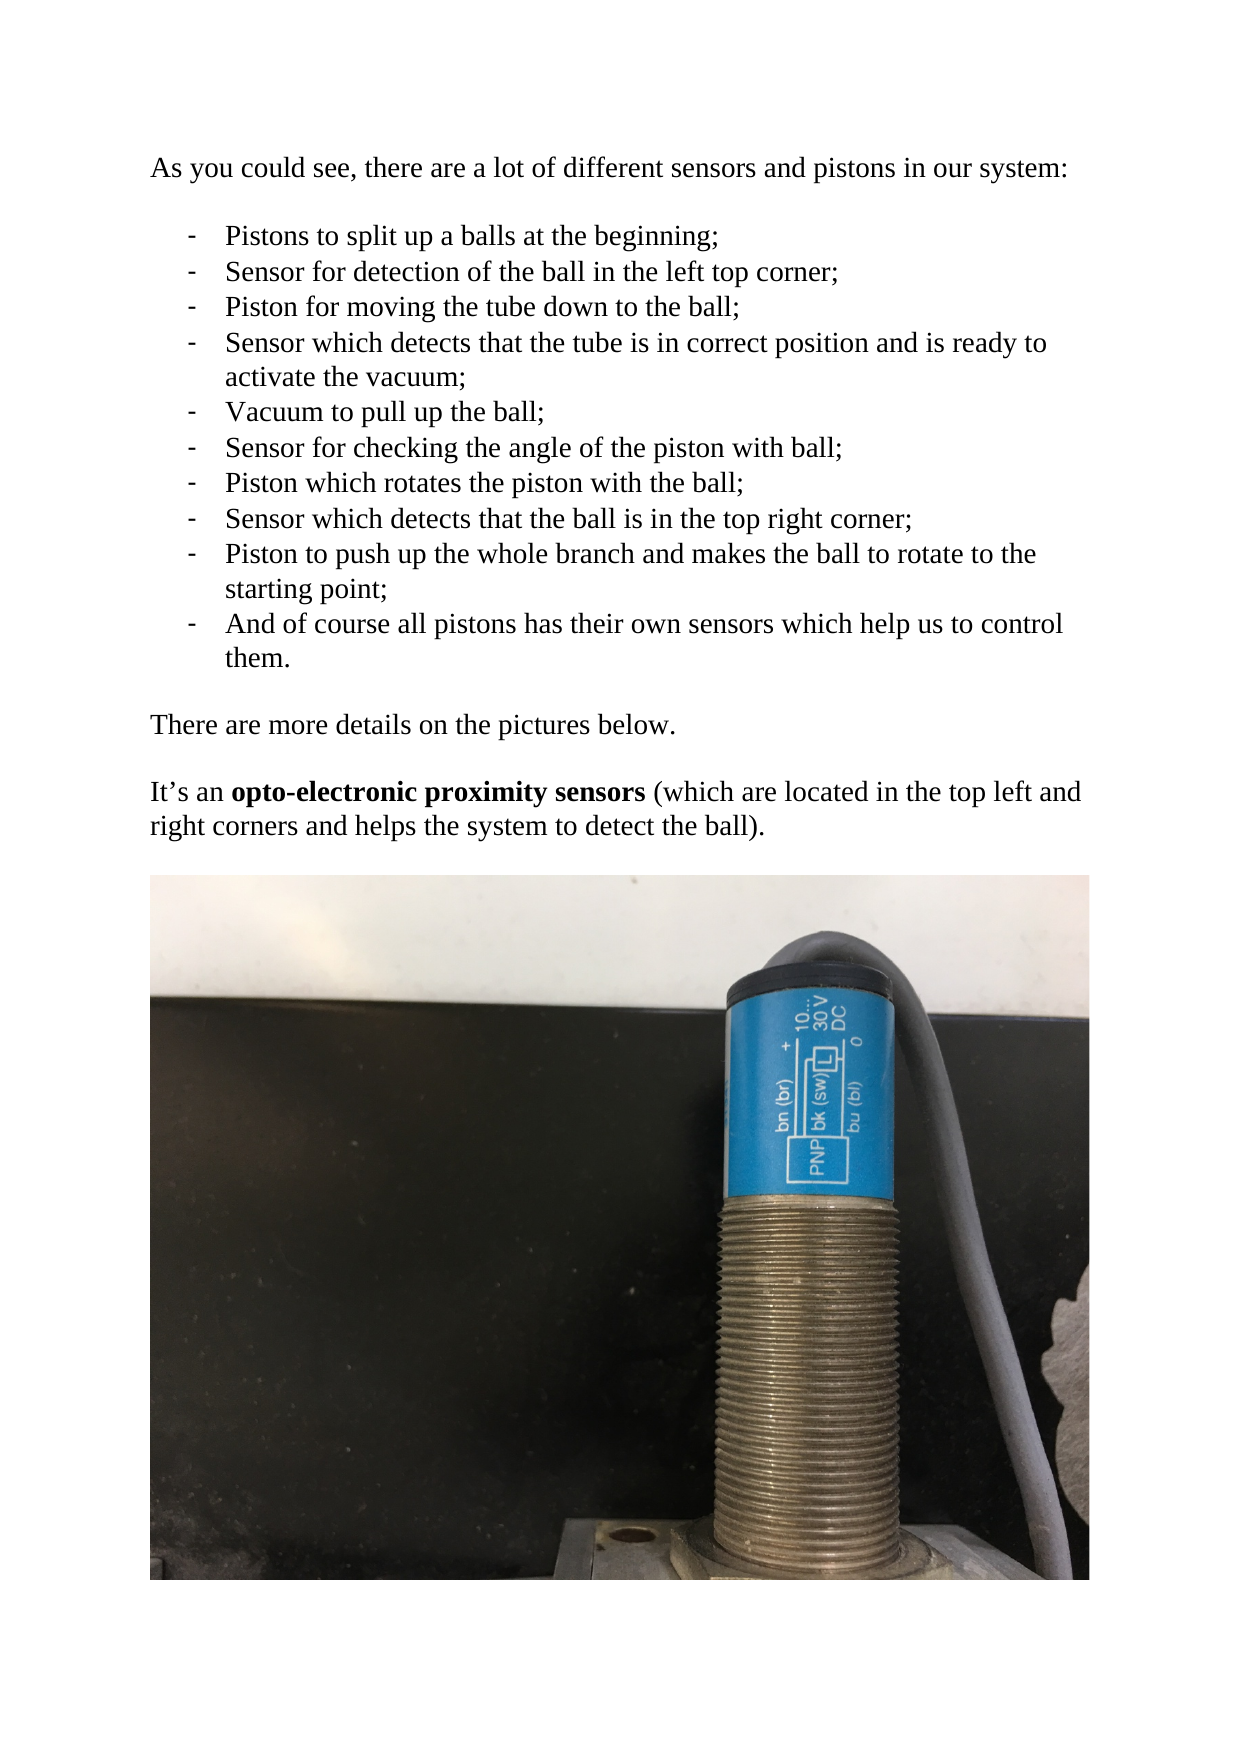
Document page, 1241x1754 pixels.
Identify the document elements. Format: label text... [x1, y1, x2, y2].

text As you could see, there are a lot of different sensors and pistons in our system: [150, 150, 1090, 183]
list Sensor for checking the angle of the piston with ball; [187, 429, 1090, 464]
list And of course all pistons has their own sensors which help us to control them. [187, 605, 1090, 674]
list Sensor which detects that the tube is in correct position and is ready to activate the vacuum; [187, 324, 1090, 393]
picture [150, 875, 1090, 1580]
list Sensor which detects that the ball is in the top right corner; [187, 500, 1090, 536]
list Piston for moving the tube down to the ball; [187, 288, 1090, 324]
list Sensor for detection of the ball in the left top corner; [187, 253, 1090, 288]
list Vacuum to pull up the ball; [187, 393, 1090, 429]
text It’s an opto-electronic proximity sensors (which are located in the top left and right corners and helps the system to detect the ball). [150, 774, 1090, 842]
text There are more details on the pictures below. [150, 707, 1090, 741]
list Piston to push up the whole branch and makes the ball to rotate to the starting point; [187, 536, 1090, 605]
list Pistons to split up a balls at the beginning; [187, 217, 1090, 253]
list Piston which rotates the piston with the ball; [187, 464, 1090, 500]
